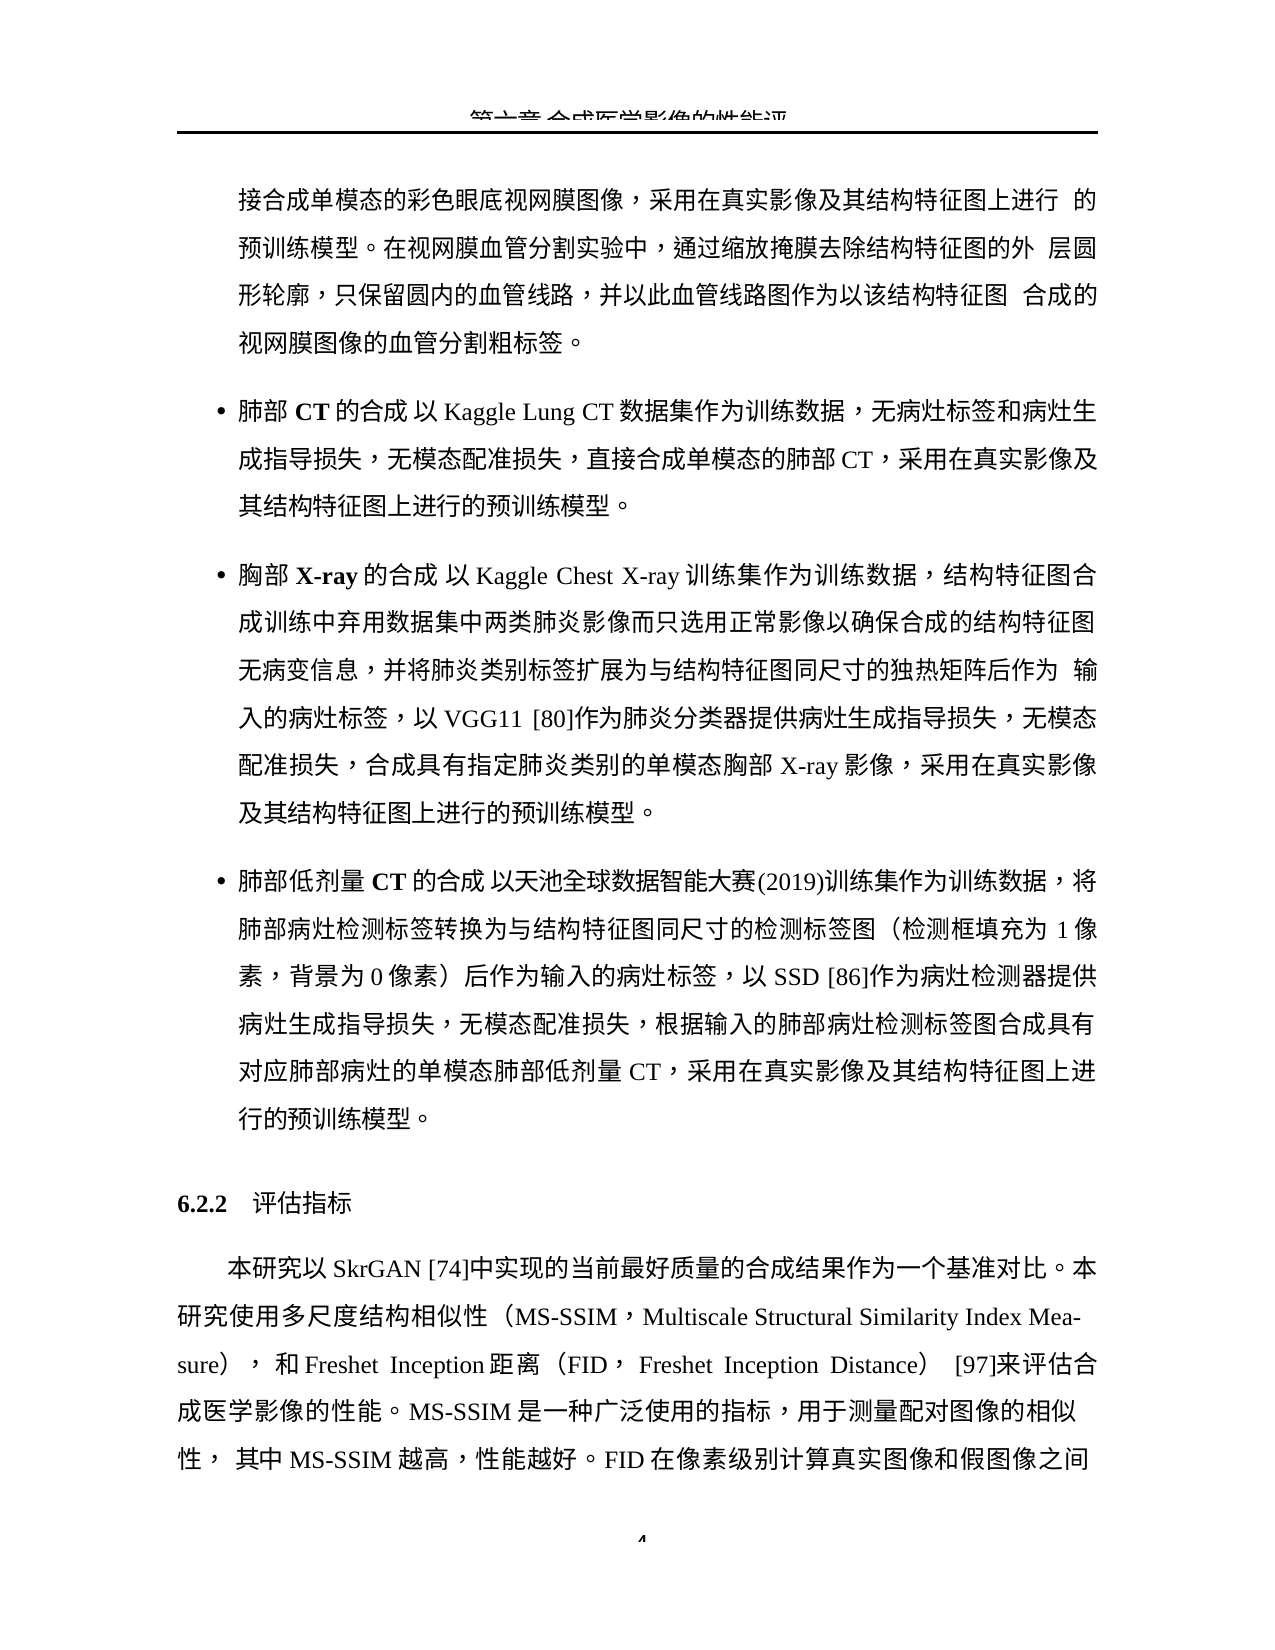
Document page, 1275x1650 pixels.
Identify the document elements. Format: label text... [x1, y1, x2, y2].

text 接合成单模态的彩色眼底视网膜图像，采用在真实影像及其结构特征图上进行 的预训练模型。在视网膜血管分割实验中，通过缩放掩膜去除结构特征图的外 层圆形轮廓，只保留圆内的血管线路，并以此血管线路图作为以该结构特征图 合成的视网膜图像的血管分割粗标签。 [238, 183, 1098, 360]
list 胸部X-ray的合成 以Kaggle Chest X-ray训练集作为训练数据，结构特征图合成训练中弃用数据集中两类肺炎影像而只选用正常影像以确保合成的结构特征图 无病变信息，并将肺炎类别标签扩展为与结构特征图同尺寸的独热矩阵后作为 输入的病灶标签，以VGG11 [80]作为肺炎分类器提供病灶生成指导损失，无模态配准损失，合成具有指定肺炎类别的单模态胸部X-ray影像，采用在真实影像及其结构特征图上进行的预训练模型。 [213, 557, 1098, 829]
list 肺部CT的合成 以Kaggle Lung CT数据集作为训练数据，无病灶标签和病灶生成指导损失，无模态配准损失，直接合成单模态的肺部CT，采用在真实影像及其结构特征图上进行的预训练模型。 [213, 394, 1098, 523]
list 肺部低剂量CT的合成 以天池全球数据智能大赛(2019)训练集作为训练数据，将肺部病灶检测标签转换为与结构特征图同尺寸的检测标签图（检测框填充为1像 素，背景为0像素）后作为输入的病灶标签，以SSD [86]作为病灶检测器提供病灶生成指导损失，无模态配准损失，根据输入的肺部病灶检测标签图合成具有 对应肺部病灶的单模态肺部低剂量CT，采用在真实影像及其结构特征图上进行的预训练模型。 [213, 864, 1098, 1136]
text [177, 1251, 1112, 1476]
list 评估指标 [177, 1186, 1250, 1220]
